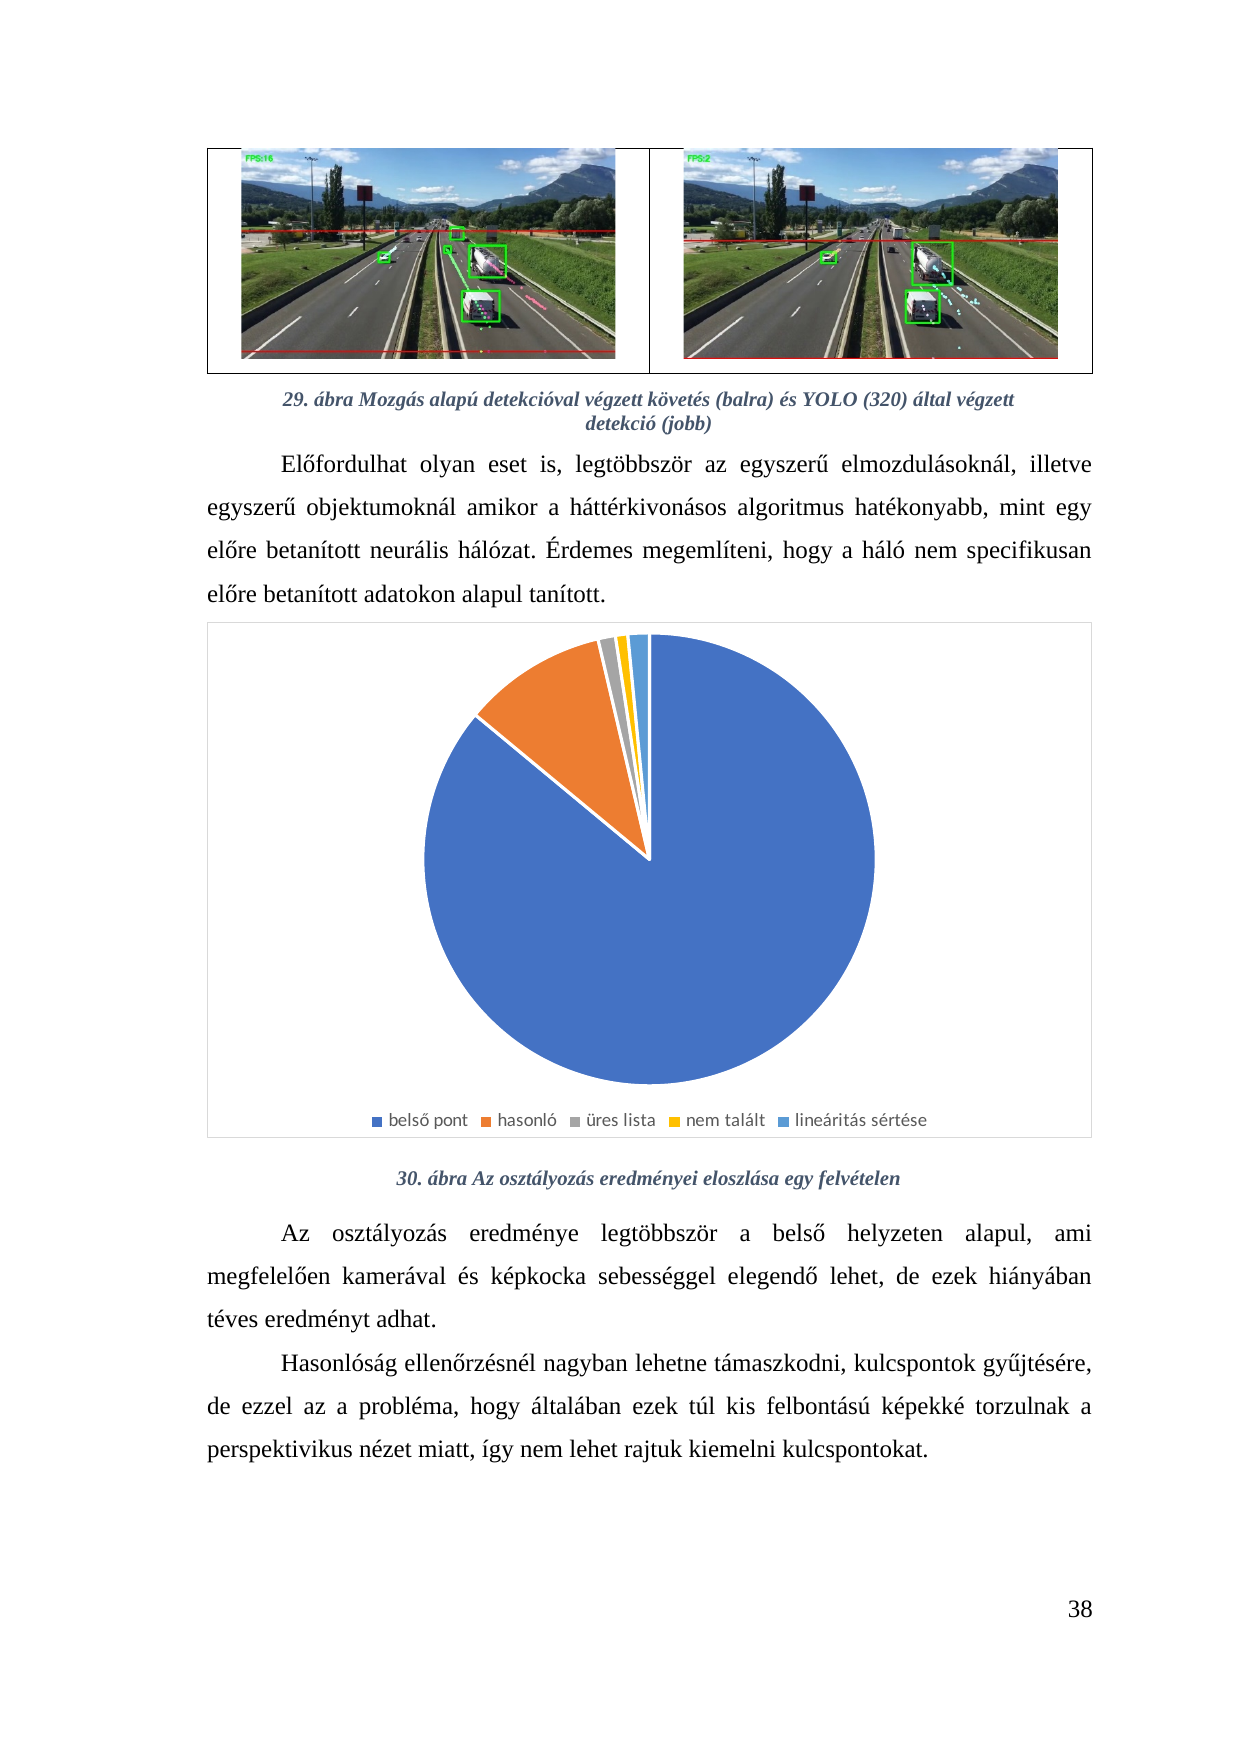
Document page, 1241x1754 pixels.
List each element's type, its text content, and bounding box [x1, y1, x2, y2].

text Előfordulhat olyan eset is, legtöbbször az egyszerű elmozdulásoknál, illetve egyszerű objektumoknál amikor a háttérkivonásos algoritmus hatékonyabb, mint egy előre betanított neurális hálózat. Érdemes megemlíteni, hogy a háló nem specifikusan előre betanított adatokon alapul tanított. [207, 374, 1092, 607]
table_header [650, 149, 1092, 373]
text 29. ábra Mozgás alapú detekcióval végzett követés (balra) és YOLO (320) által végzett detekció (jobb) [270, 387, 1029, 435]
picture [241, 148, 616, 359]
text Az osztályozás eredménye legtöbbször a belső helyzeten alapul, ami megfelelően kamerával és képkocka sebességgel elegendő lehet, de ezek hiányában téves eredményt adhat. [207, 1153, 1092, 1333]
text 30. ábra Az osztályozás eredményei eloszlása egy felvételen [270, 1166, 1029, 1189]
table_header [208, 149, 649, 373]
text Hasonlóság ellenőrzésnél nagyban lehetne támaszkodni, kulcspontok gyűjtésére, de ezzel az a probléma, hogy általában ezek túl kis felbontású képekké torzulnak a perspektivikus nézet miatt, így nem lehet rajtuk kiemelni kulcspontokat. [207, 1348, 1092, 1463]
picture [683, 148, 1058, 359]
